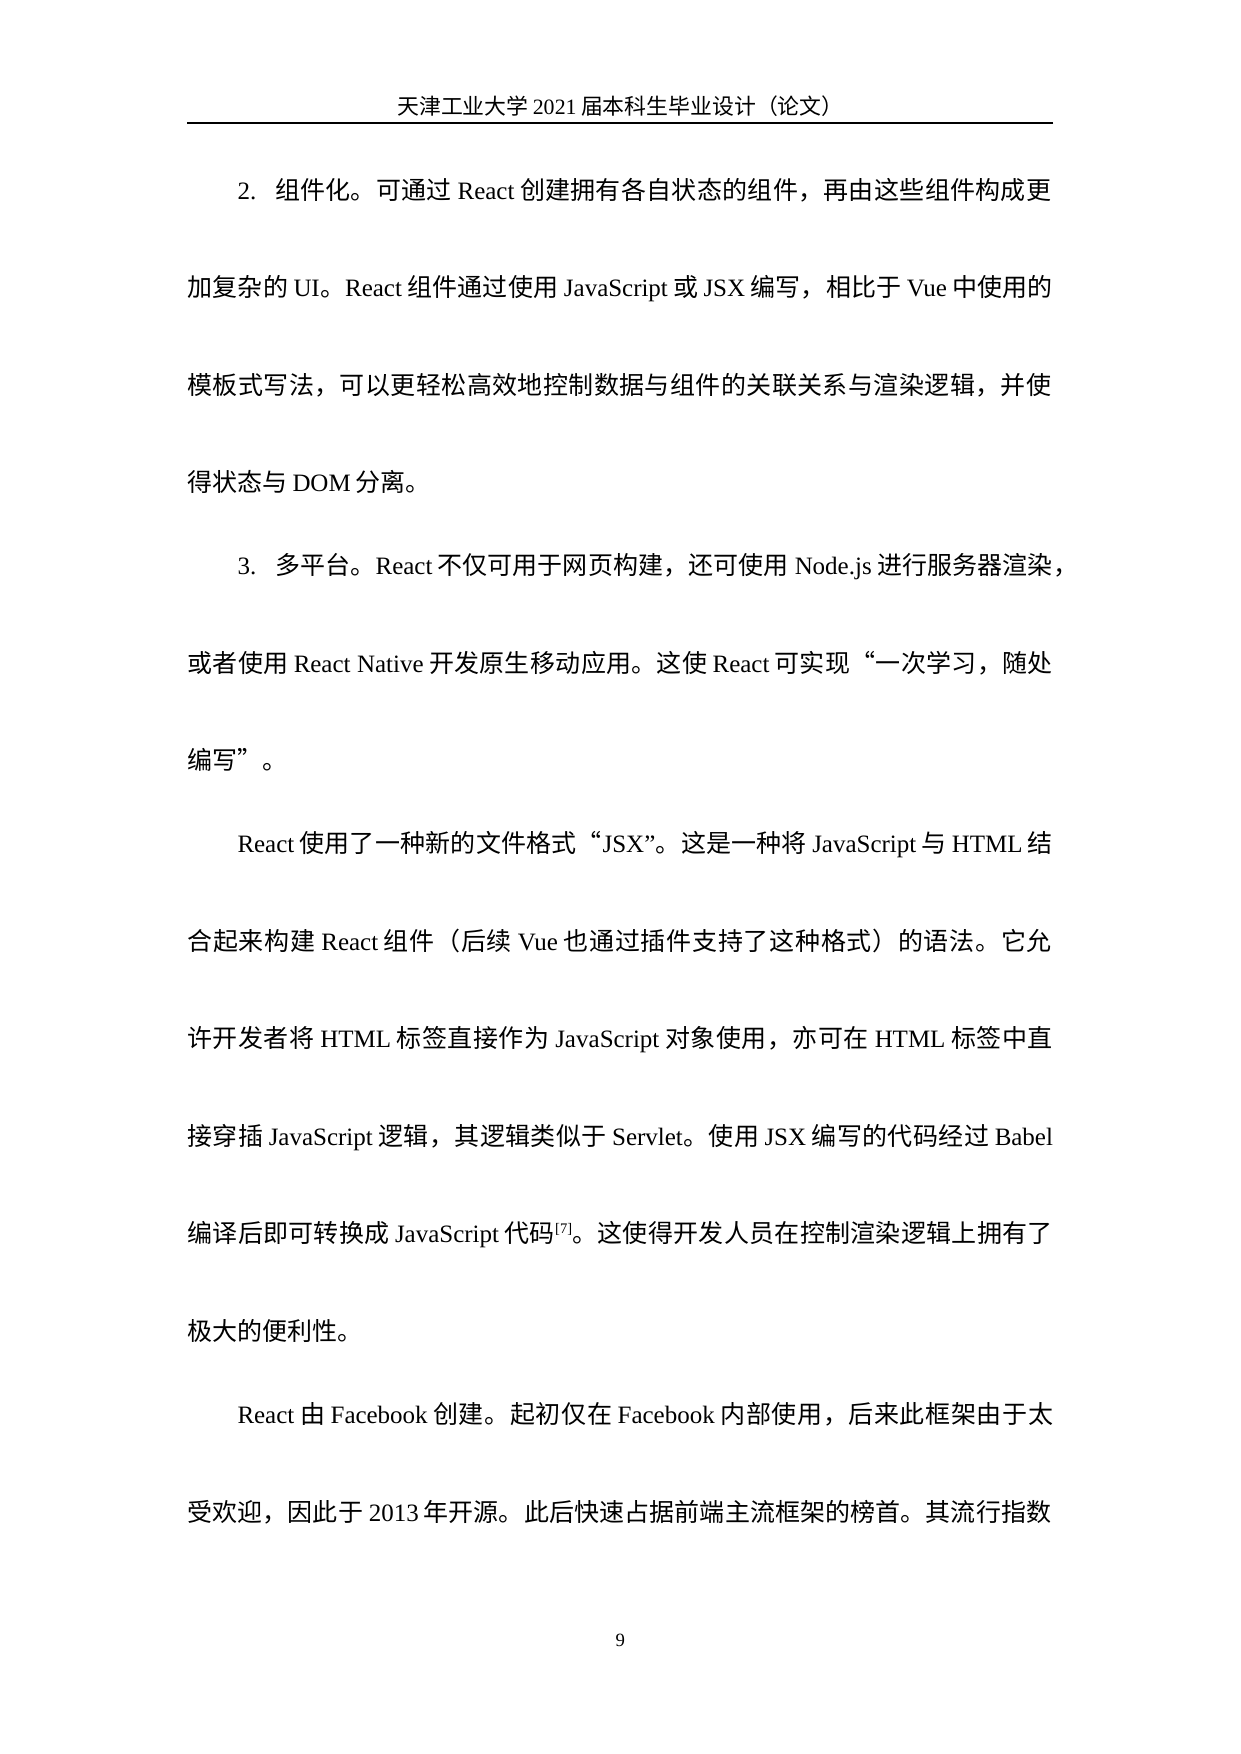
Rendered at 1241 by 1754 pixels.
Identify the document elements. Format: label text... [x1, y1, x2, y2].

text 3. 多平台。React不仅可用于网页构建，还可使用Node.js进行服务器渲染，或者使用React Native开发原生移动应用。这使React可实现“一次学习，随处编写”。 [187, 531, 1053, 791]
text React使用了一种新的文件格式“JSX”。这是一种将JavaScript与HTML结合起来构建React组件（后续Vue也通过插件支持了这种格式）的语法。它允许开发者将HTML标签直接作为JavaScript对象使用，亦可在HTML标签中直接穿插JavaScript逻辑，其逻辑类似于Servlet。使用JSX编写的代码经过Babel编译后即可转换成JavaScript代码[7]。这使得开发人员在控制渲染逻辑上拥有了极大的便利性。 [187, 809, 1053, 1362]
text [187, 1380, 1053, 1543]
text 2. 组件化。可通过React创建拥有各自状态的组件，再由这些组件构成更加复杂的UI。React组件通过使用JavaScript或JSX编写，相比于Vue中使用的模板式写法，可以更轻松高效地控制数据与组件的关联关系与渲染逻辑，并使得状态与DOM分离。 [187, 156, 1053, 513]
